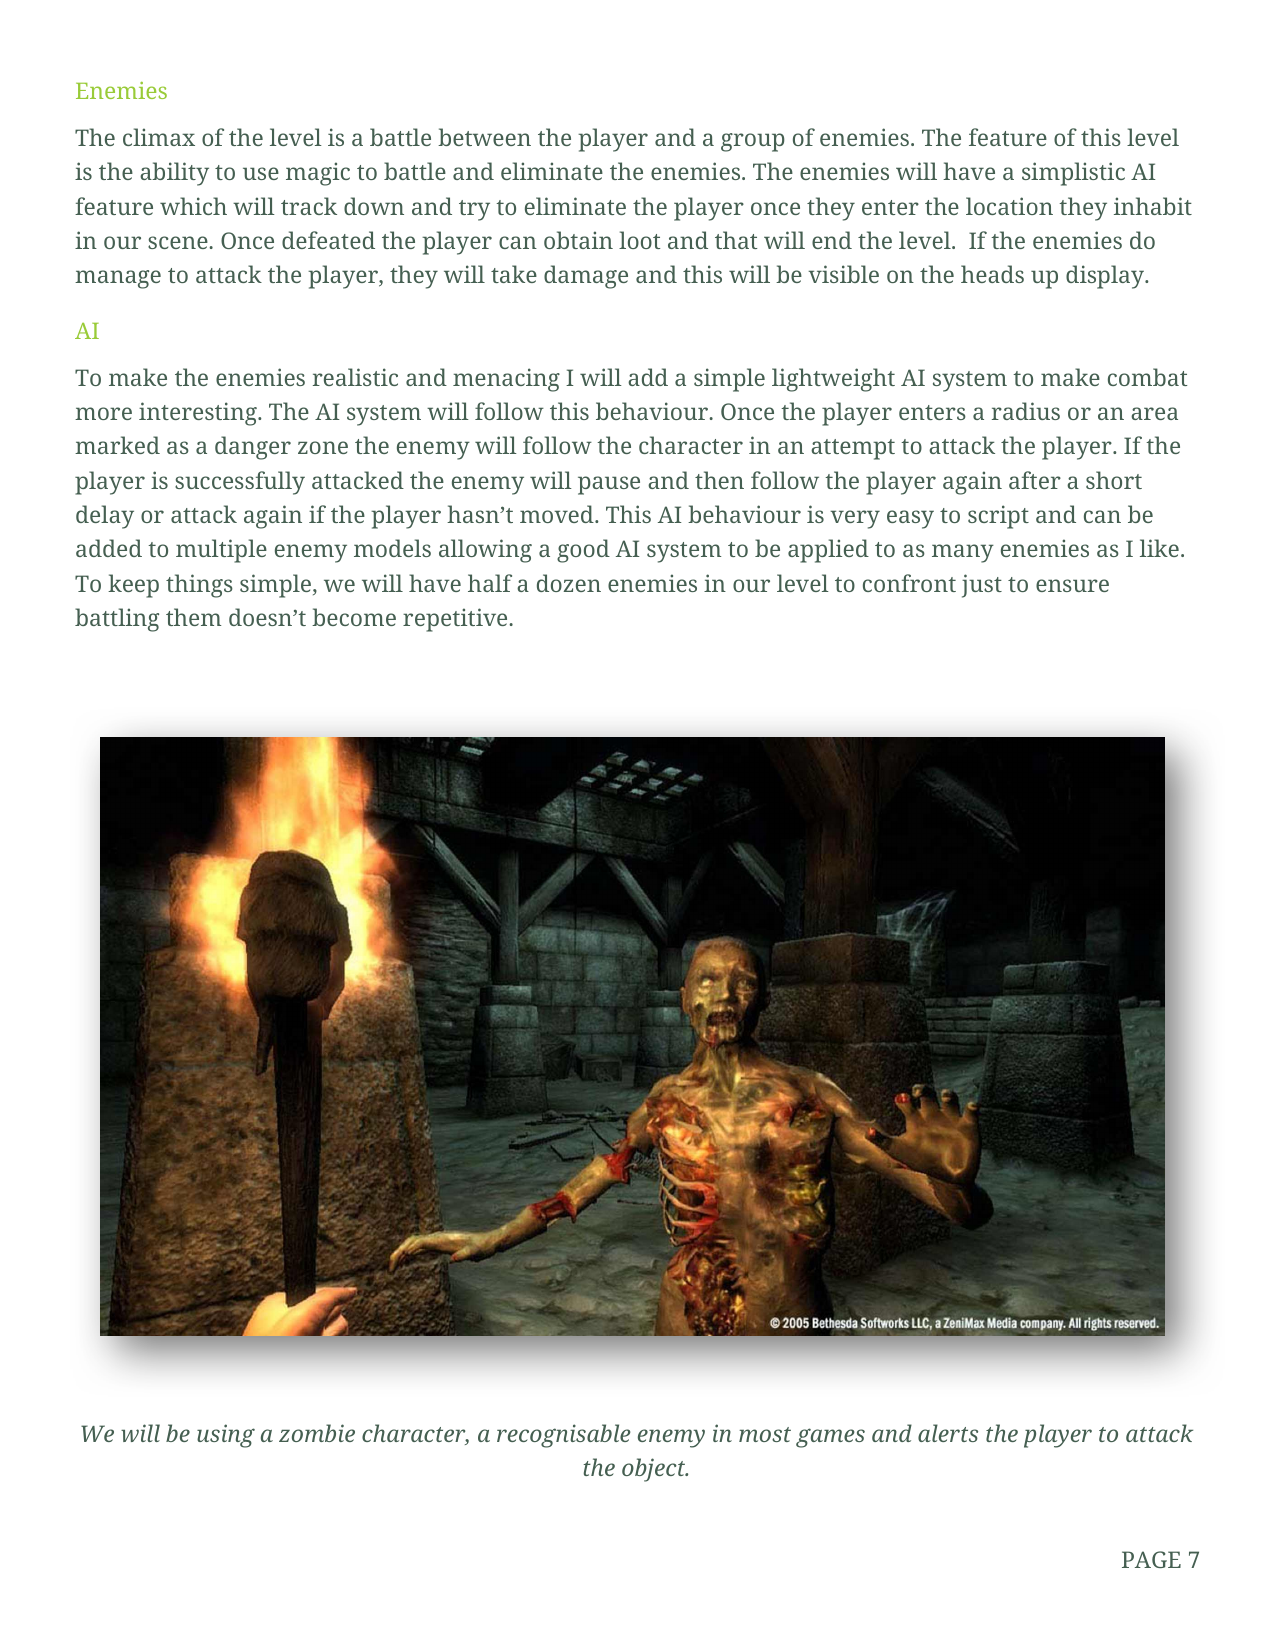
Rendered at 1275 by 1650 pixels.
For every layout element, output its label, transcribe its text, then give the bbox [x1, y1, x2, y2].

subtitle AI [75, 314, 1200, 346]
text The climax of the level is a battle between the player and a group of enemies. The feature of this level is the ability to use magic to battle and eliminate the enemies. The enemies will have a simplistic AI feature which will track down and try to eliminate the player once they enter the location they inhabit in our scene. Once defeated the player can obtain loot and that will end the level. If the enemies do manage to attack the player, they will take damage and this will be visible on the heads up display. [75, 122, 1200, 291]
text We will be using a zombie character, a recognisable enemy in most games and alerts the player to attack the object. [75, 1418, 1200, 1483]
picture [100, 737, 1165, 1336]
text To make the enemies realistic and menacing I will add a simple lightweight AI system to make combat more interesting. The AI system will follow this behaviour. Once the player enters a radius or an area marked as a danger zone the enemy will follow the character in an attempt to attack the player. If the player is successfully attacked the enemy will pause and then follow the player again after a short delay or attack again if the player hasn’t moved. This AI behaviour is very easy to script and can be added to multiple enemy models allowing a good AI system to be applied to as many enemies as I like. To keep things simple, we will have half a dozen enemies in our level to confront just to ensure battling them doesn’t become repetitive. [75, 361, 1200, 633]
subtitle Enemies [75, 75, 1200, 106]
